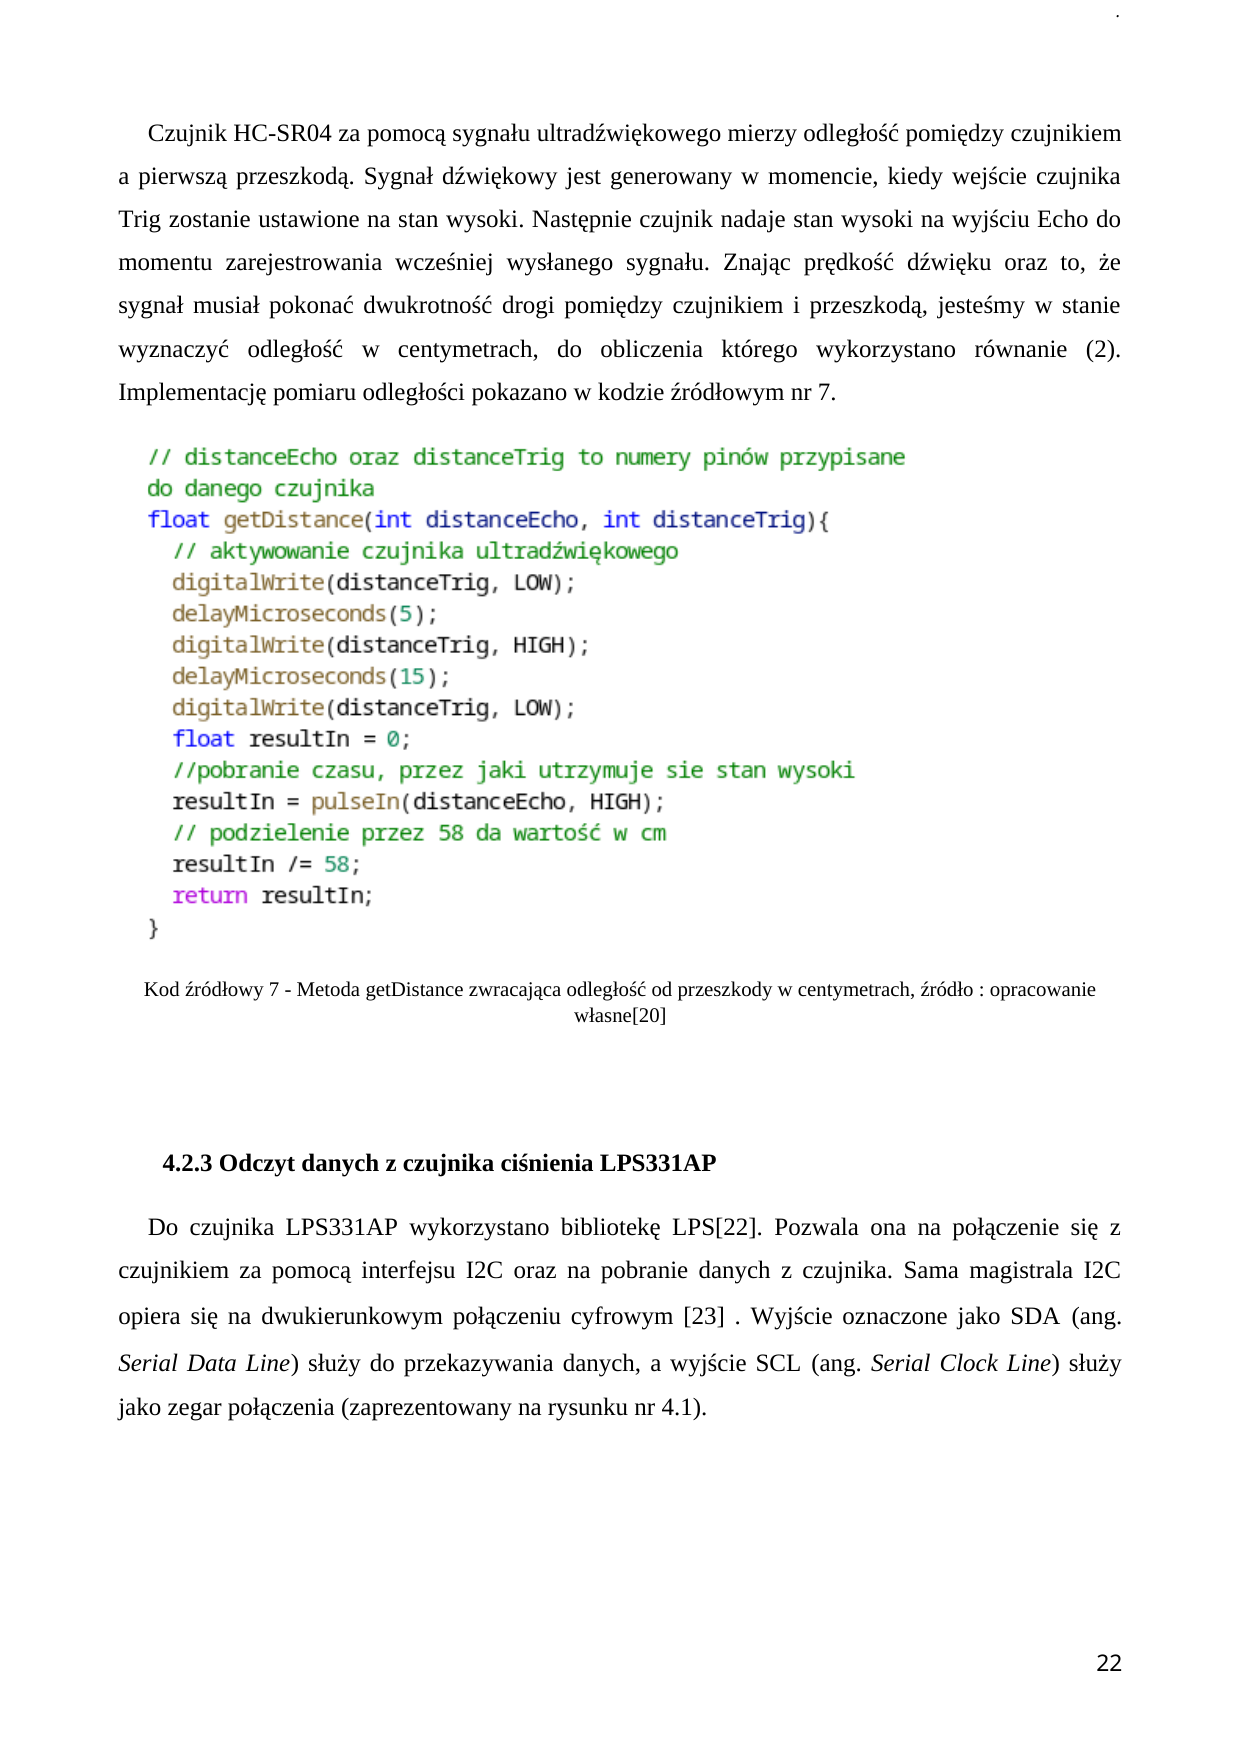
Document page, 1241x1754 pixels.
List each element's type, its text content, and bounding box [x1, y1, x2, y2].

text 4.2.3 Odczyt danych z czujnika ciśnienia LPS331AP [118, 1148, 1122, 1177]
text Czujnik HC-SR04 za pomocą sygnału ultradźwiękowego mierzy odległość pomiędzy czujnikiem a pierwszą przeszkodą. Sygnał dźwiękowy jest generowany w momencie, kiedy wejście czujnika Trig zostanie ustawione na stan wysoki. Następnie czujnik nadaje stan wysoki na wyjściu Echo do momentu zarejestrowania wcześniej wysłanego sygnału. Znając prędkość dźwięku oraz to, że sygnał musiał pokonać dwukrotność drogi pomiędzy czujnikiem i przeszkodą, jesteśmy w stanie wyznaczyć odległość w centymetrach, do obliczenia którego wykorzystano równanie (2). Implementację pomiaru odległości pokazano w kodzie źródłowym nr 7. [118, 118, 1122, 406]
text Do czujnika LPS331AP wykorzystano bibliotekę LPS[22]. Pozwala ona na połączenie się z czujnikiem za pomocą interfejsu I2C oraz na pobranie danych z czujnika. Sama magistrala I2C opiera się na dwukierunkowym połączeniu cyfrowym [23] . Wyjście oznaczone jako SDA (ang. Serial Data Line) służy do przekazywania danych, a wyjście SCL (ang. Serial Clock Line) służy jako zegar połączenia (zaprezentowany na rysunku nr 4.1). [118, 1212, 1122, 1421]
text Kod źródłowy 7 - Metoda getDistance zwracająca odległość od przeszkody w centymetrach, źródło : opracowanie własne[20] [118, 977, 1122, 1027]
